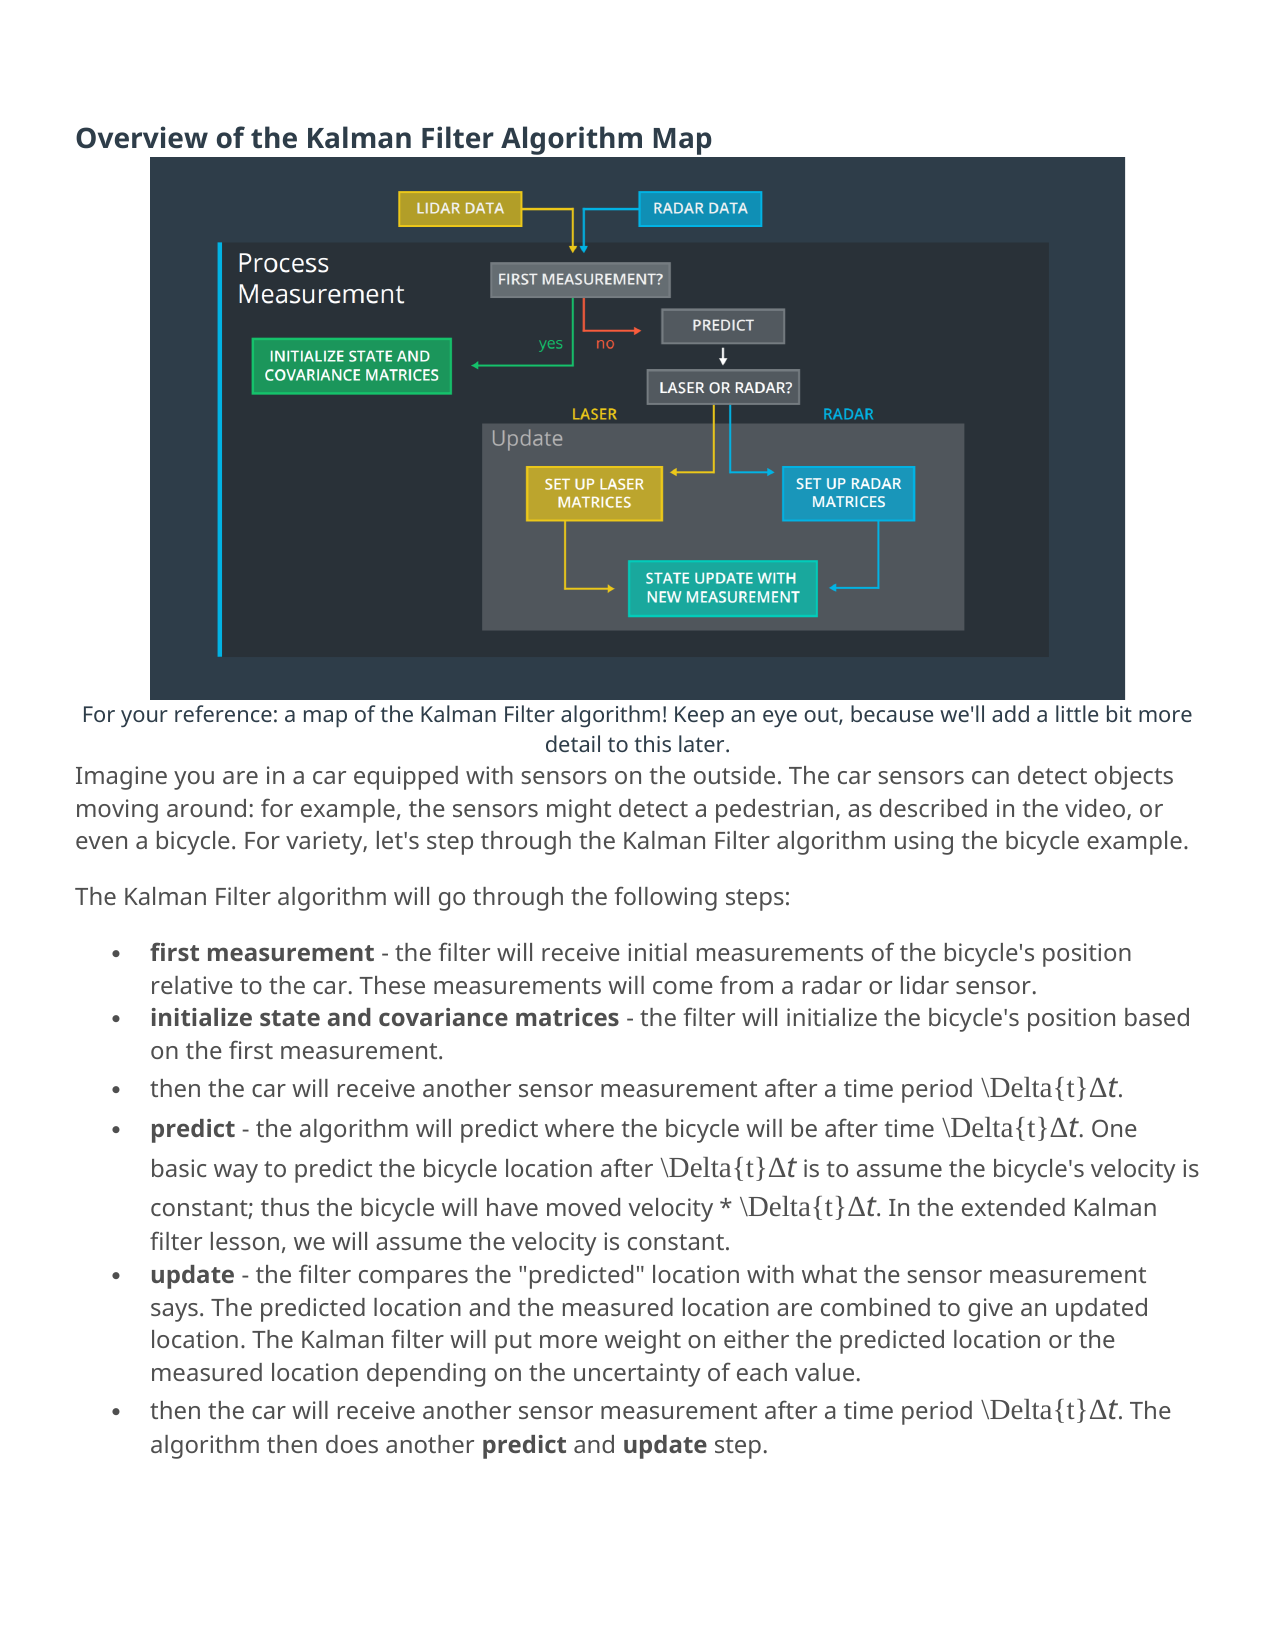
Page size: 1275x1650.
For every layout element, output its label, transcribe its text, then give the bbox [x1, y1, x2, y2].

text The Kalman Filter algorithm will go through the following steps: [75, 880, 1200, 913]
picture [150, 157, 1125, 700]
list then the car will receive another sensor measurement after a time period \Delta{t}Δt. The algorithm then does another predict and update step. [112, 1388, 1200, 1461]
text Overview of the Kalman Filter Algorithm Map [75, 119, 1200, 157]
list predict - the algorithm will predict where the bicycle will be after time \Delta{t}Δt. One basic way to predict the bicycle location after \Delta{t}Δt is to assume the bicycle's velocity is constant; thus the bicycle will have moved velocity * \Delta{t}Δt. In the extended Kalman filter lesson, we will assume the velocity is constant. [112, 1106, 1200, 1258]
list first measurement - the filter will receive initial measurements of the bicycle's position relative to the car. These measurements will come from a radar or lidar sensor. [112, 936, 1200, 1001]
text Imagine you are in a car equipped with sensors on the outside. The car sensors can detect objects moving around: for example, the sensors might detect a pedestrian, as described in the video, or even a bicycle. For variety, let's step through the Kalman Filter algorithm using the bicycle example. [75, 759, 1200, 857]
list then the car will receive another sensor measurement after a time period \Delta{t}Δt. [112, 1066, 1200, 1106]
list update - the filter compares the "predicted" location with what the sensor measurement says. The predicted location and the measured location are combined to give an updated location. The Kalman filter will put more weight on either the predicted location or the measured location depending on the uncertainty of each value. [112, 1258, 1200, 1388]
text For your reference: a map of the Kalman Filter algorithm! Keep an eye out, because we'll add a little bit more detail to this later. [75, 699, 1200, 759]
list initialize state and covariance matrices - the filter will initialize the bicycle's position based on the first measurement. [112, 1001, 1200, 1066]
